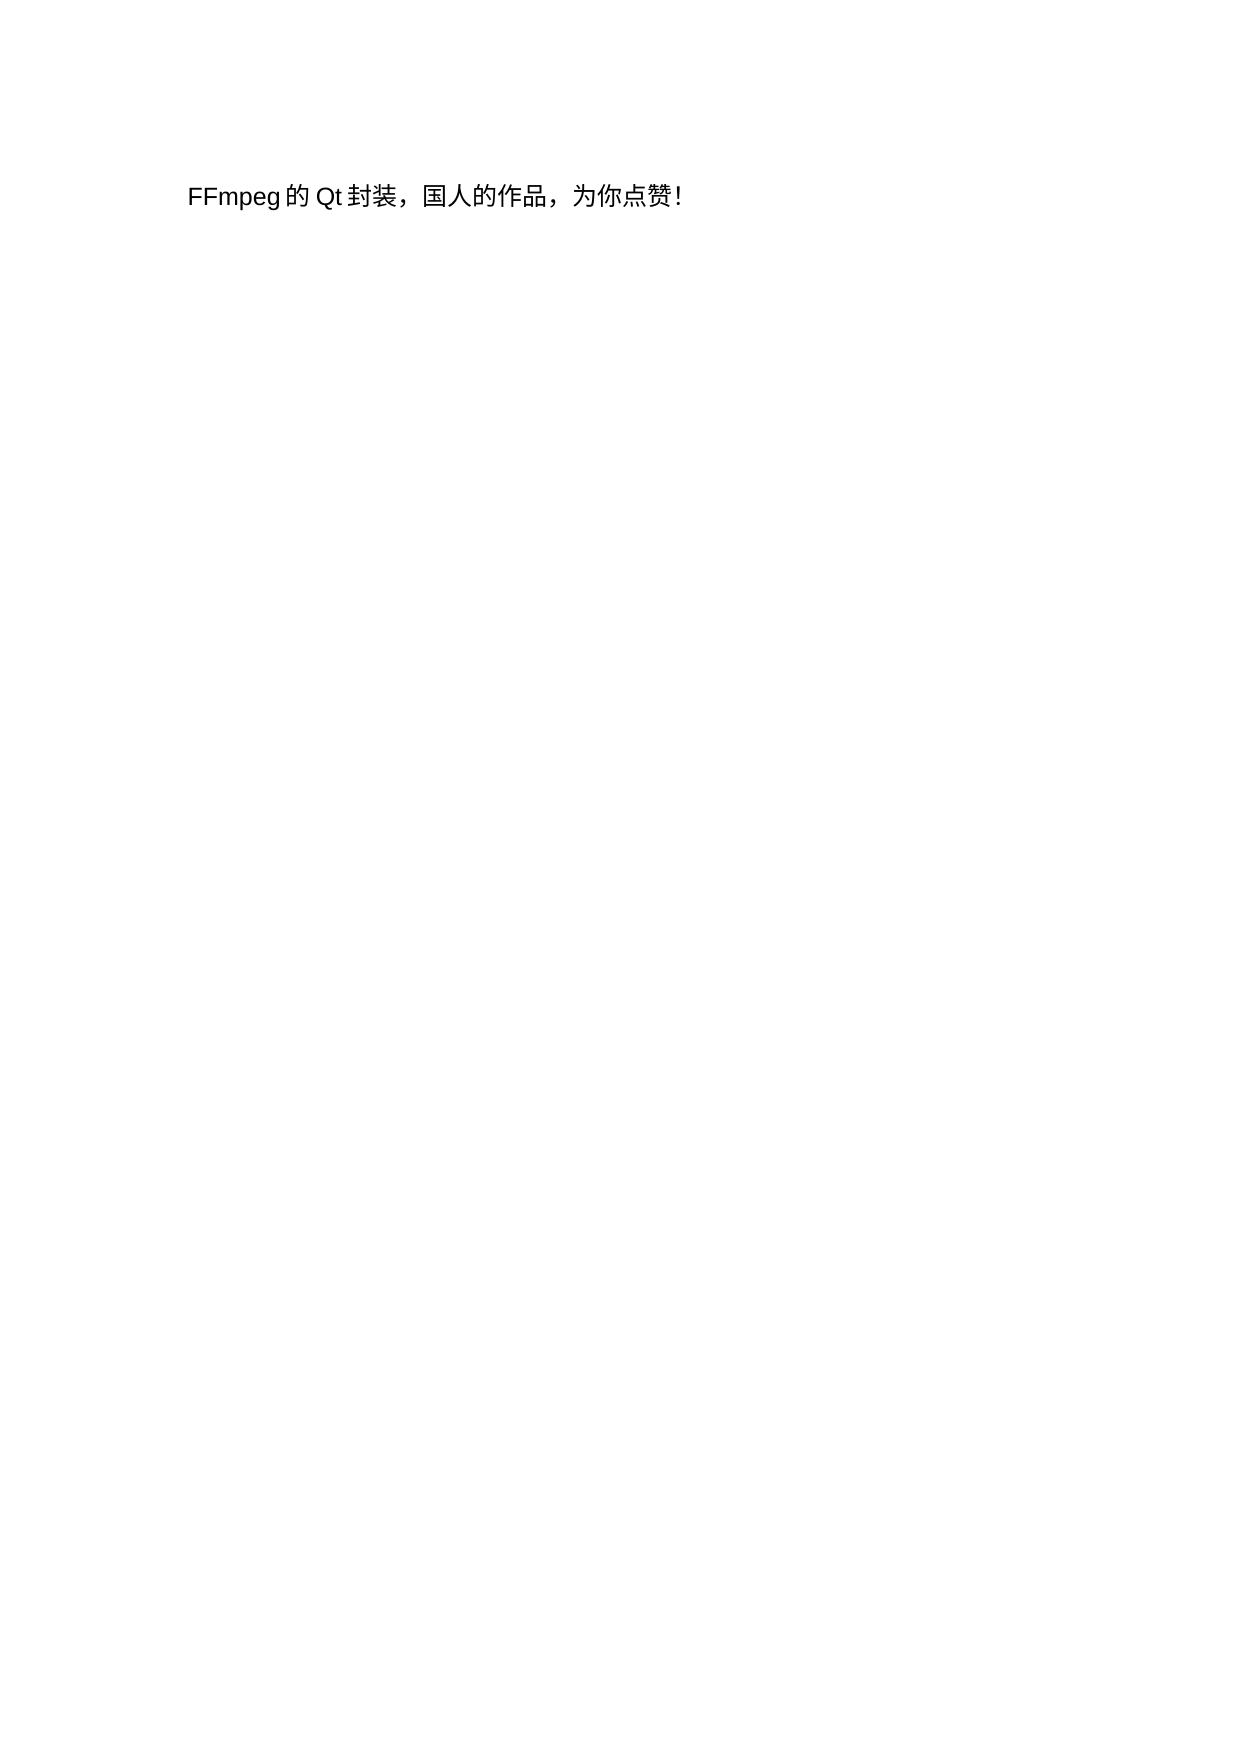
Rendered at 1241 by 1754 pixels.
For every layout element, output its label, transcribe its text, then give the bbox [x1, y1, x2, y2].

text FFmpeg的Qt封装，国人的作品，为你点赞！ [187, 162, 1053, 227]
